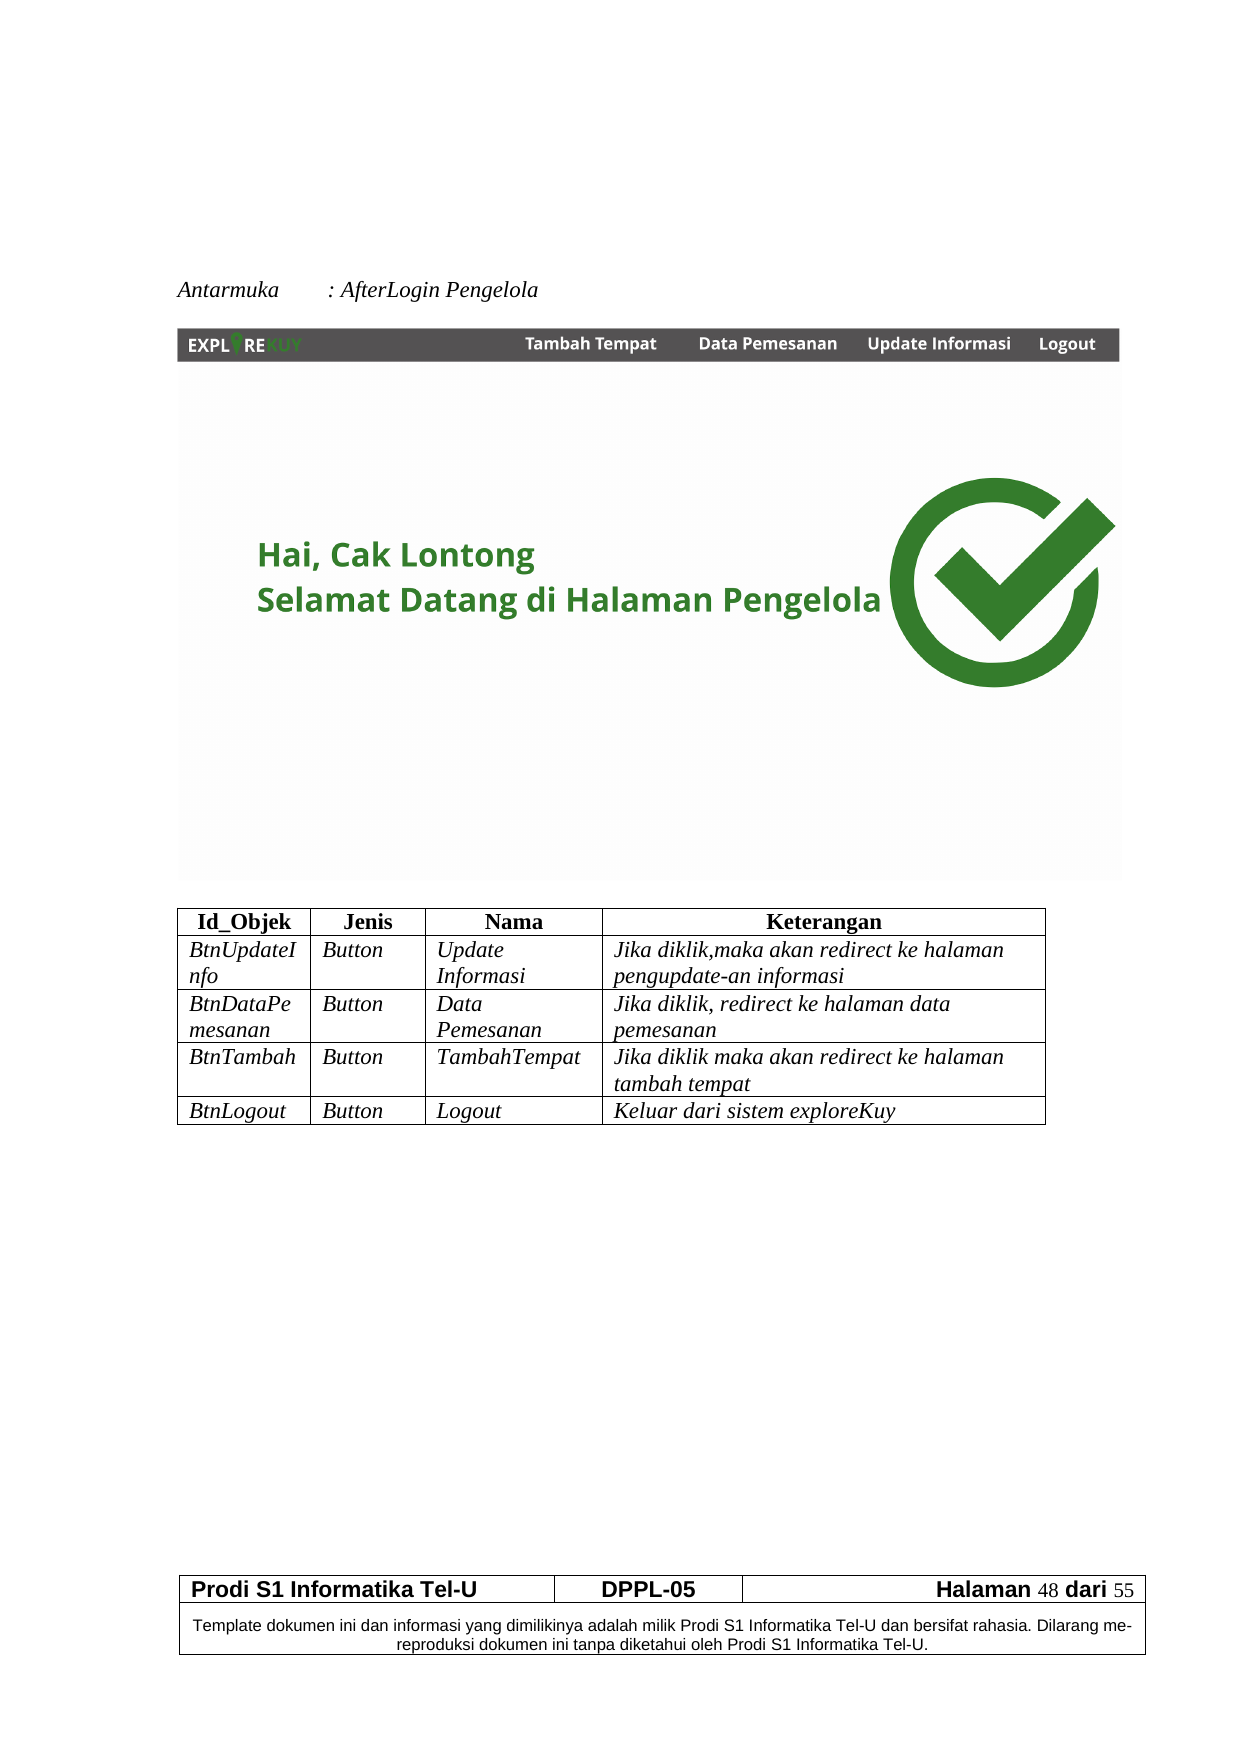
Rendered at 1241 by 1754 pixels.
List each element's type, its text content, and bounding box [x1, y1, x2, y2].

table_header Nama [426, 909, 602, 935]
picture [177, 328, 1123, 881]
table_header Keterangan [603, 909, 1045, 935]
table_cell TambahTempat [426, 1043, 602, 1096]
table_cell BtnUpdateInfo [178, 936, 310, 988]
table_cell Update Informasi [426, 936, 602, 988]
table_cell Jika diklik maka akan redirect ke halaman tambah tempat [603, 1043, 1045, 1096]
table_cell Button [311, 1097, 425, 1123]
table_cell Button [311, 936, 425, 988]
table_cell BtnLogout [178, 1097, 310, 1123]
table_cell BtnDataPemesanan [178, 990, 310, 1042]
table_cell Button [311, 990, 425, 1042]
table_cell Keluar dari sistem exploreKuy [603, 1097, 1045, 1123]
text Antarmuka : AfterLogin Pengelola [177, 276, 1122, 303]
table_cell Jika diklik, redirect ke halaman data pemesanan [603, 990, 1045, 1042]
table_cell BtnTambah [178, 1043, 310, 1096]
table_header Id_Objek [178, 909, 310, 935]
table_cell Logout [426, 1097, 602, 1123]
table_cell Data Pemesanan [426, 990, 602, 1042]
table_cell Jika diklik,maka akan redirect ke halaman pengupdate-an informasi [603, 936, 1045, 988]
table_header Jenis [311, 909, 425, 935]
table_cell Button [311, 1043, 425, 1096]
